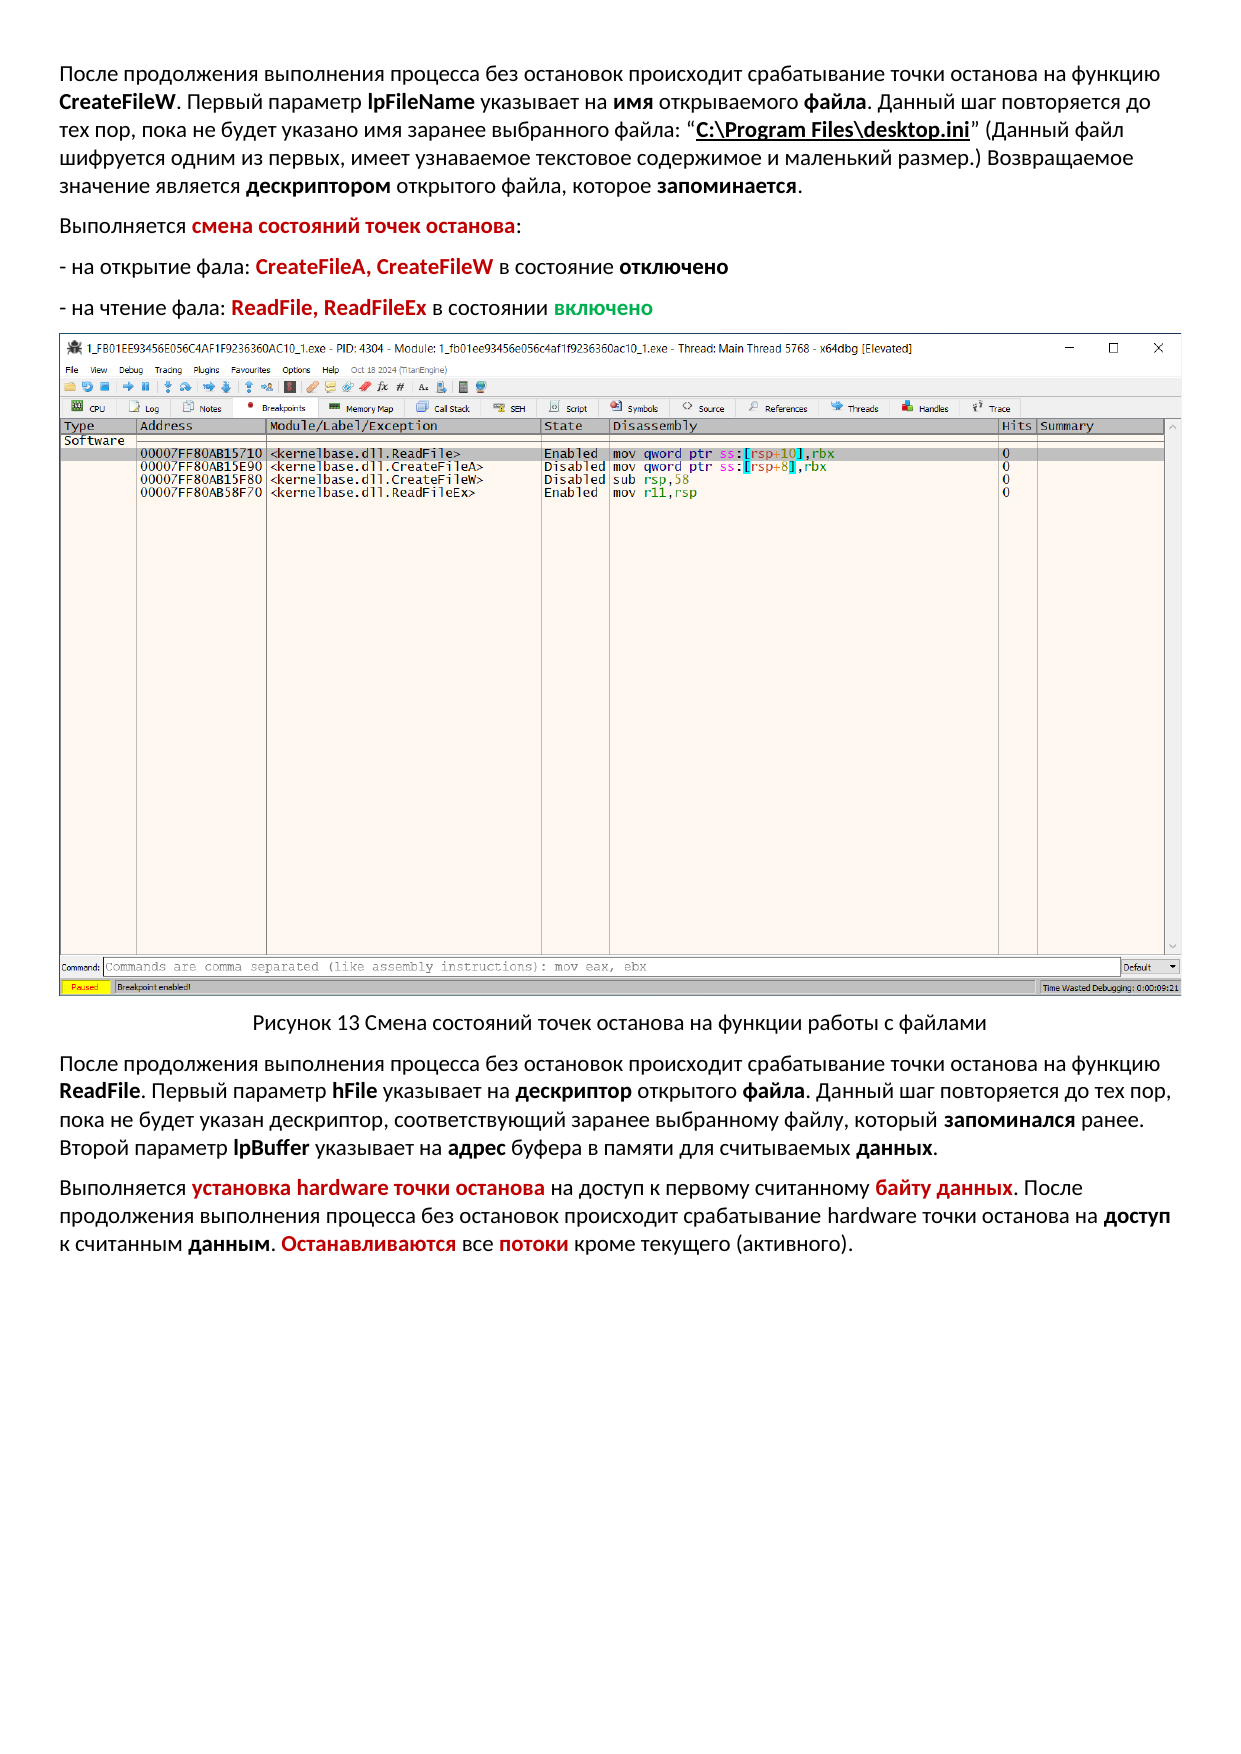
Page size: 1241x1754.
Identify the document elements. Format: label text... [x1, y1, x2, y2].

text - на чтение фала: ReadFile, ReadFileEx в состоянии включено [59, 293, 1181, 321]
text Рисунок 13 Смена состояний точек останова на функции работы с файлами [59, 1008, 1181, 1036]
text После продолжения выполнения процесса без остановок происходит срабатывание точки останова на функцию CreateFileW. Первый параметр lpFileName указывает на имя открываемого файла. Данный шаг повторяется до тех пор, пока не будет указано имя заранее выбранного файла: “C:\Program Files\desktop.ini” (Данный файл шифруется одним из первых, имеет узнаваемое текстовое содержимое и маленький размер.) Возвращаемое значение является дескриптором открытого файла, которое запоминается. [59, 59, 1181, 199]
picture [59, 333, 1182, 996]
text Выполняется смена состояний точек останова: [59, 212, 1181, 240]
text - на открытие фала: CreateFileA, CreateFileW в состояние отключено [59, 252, 1181, 280]
text Выполняется установка hardware точки останова на доступ к первому считанному байту данных. После продолжения выполнения процесса без остановок происходит срабатывание hardware точки останова на доступ к считанным данным. Останавливаются все потоки кроме текущего (активного). [59, 1173, 1181, 1257]
text После продолжения выполнения процесса без остановок происходит срабатывание точки останова на функцию ReadFile. Первый параметр hFile указывает на дескриптор открытого файла. Данный шаг повторяется до тех пор, пока не будет указан дескриптор, соответствующий заранее выбранному файлу, который запоминался ранее. Второй параметр lpBuffer указывает на адрес буфера в памяти для считываемых данных. [59, 1049, 1181, 1161]
